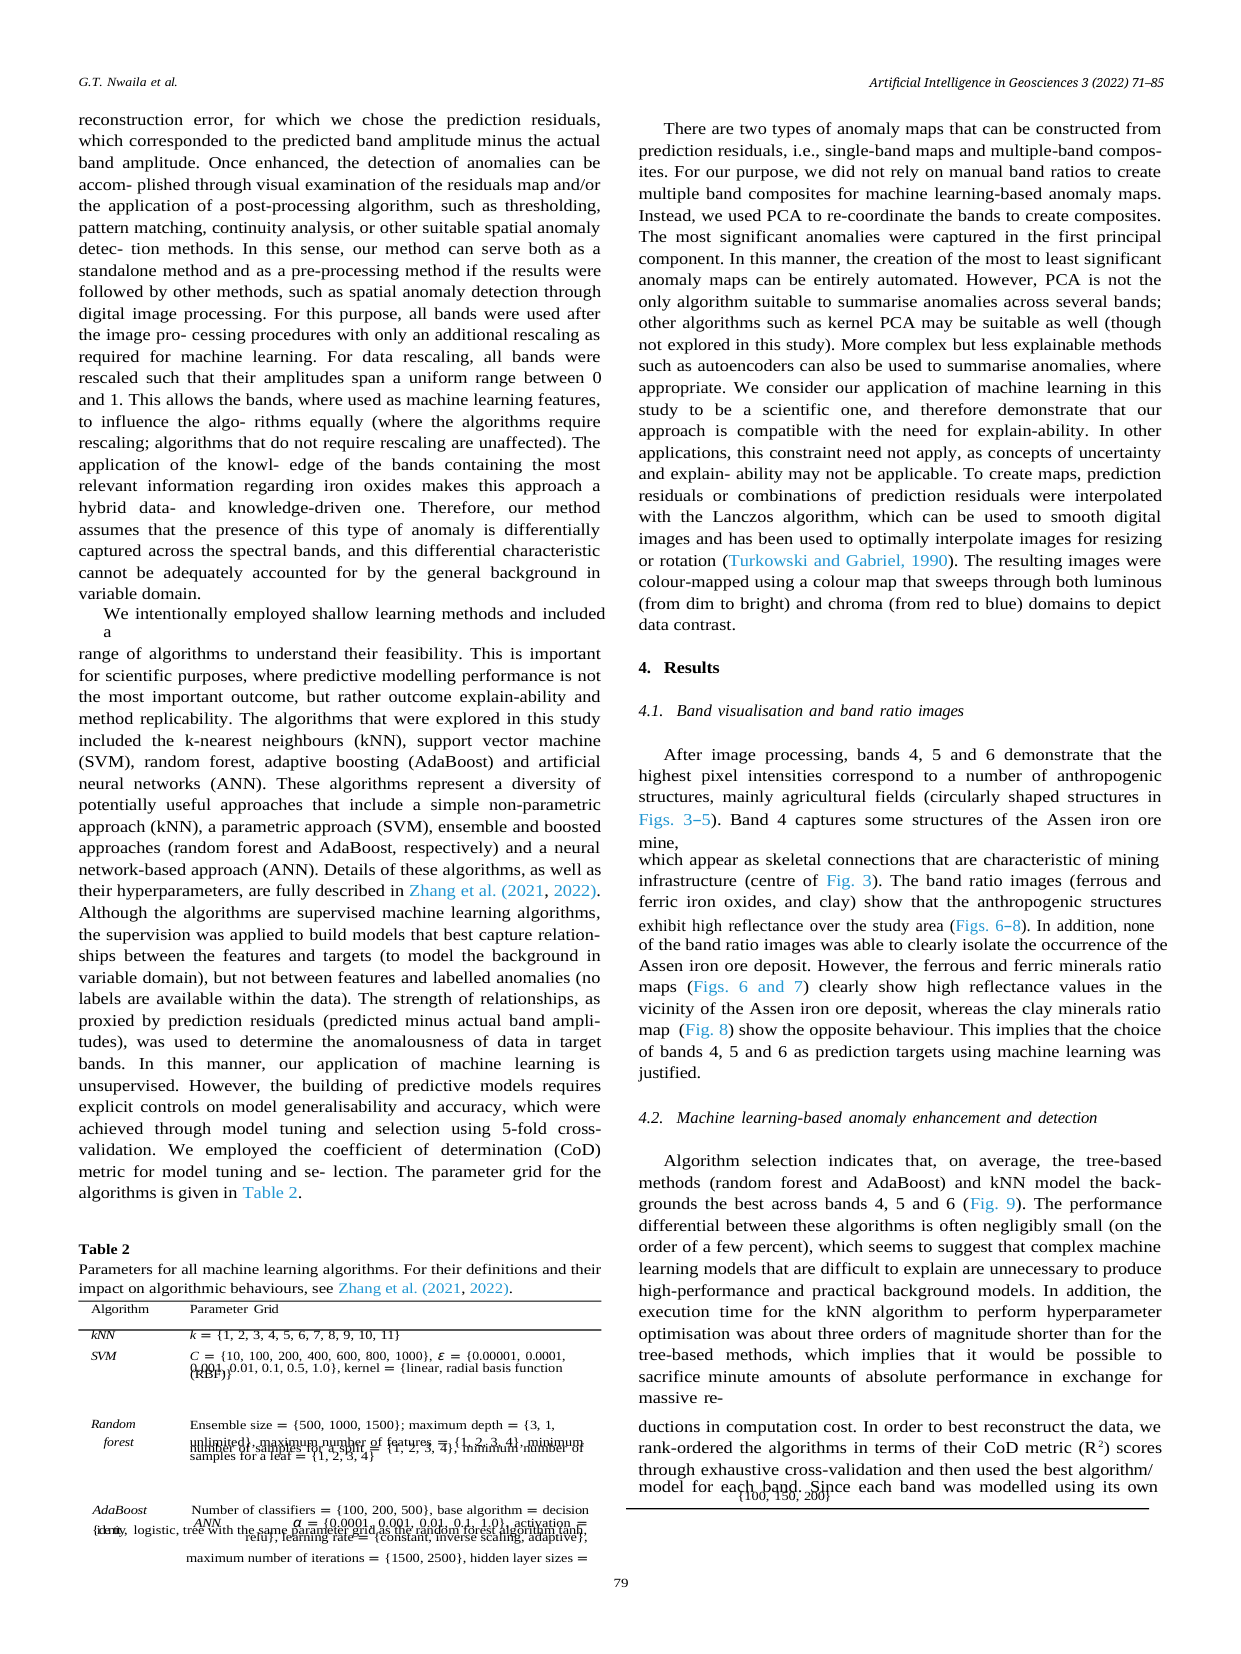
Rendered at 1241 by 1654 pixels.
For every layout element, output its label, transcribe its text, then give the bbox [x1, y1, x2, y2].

text reconstruction error, for which we chose the prediction residuals, which corresponded to the predicted band amplitude minus the actual band amplitude. Once enhanced, the detection of anomalies can be accom- plished through visual examination of the residuals map and/or the application of a post-processing algorithm, such as thresholding, pattern matching, continuity analysis, or other suitable spatial anomaly detec- tion methods. In this sense, our method can serve both as a standalone method and as a pre-processing method if the results were followed by other methods, such as spatial anomaly detection through digital image processing. For this purpose, all bands were used after the image pro- cessing procedures with only an additional rescaling as required for machine learning. For data rescaling, all bands were rescaled such that their amplitudes span a uniform range between 0 and 1. This allows the bands, where used as machine learning features, to influence the algo- rithms equally (where the algorithms require rescaling; algorithms that do not require rescaling are unaffected). The application of the knowl- edge of the bands containing the most relevant information regarding iron oxides makes this approach a hybrid data- and knowledge-driven one. Therefore, our method assumes that the presence of this type of anomaly is differentially captured across the spectral bands, and this differential characteristic cannot be adequately accounted for by the general background in variable domain. [78, 109, 601, 603]
text infrastructure (centre of Fig. 3). The band ratio images (ferrous and ferric iron oxides, and clay) show that the anthropogenic structures exhibit high reflectance over the study area (Figs. 6–8). In addition, none [638, 871, 1162, 936]
text There are two types of anomaly maps that can be constructed from prediction residuals, i.e., single-band maps and multiple-band compos- ites. For our purpose, we did not rely on manual band ratios to create multiple band composites for machine learning-based anomaly maps. Instead, we used PCA to re-coordinate the bands to create composites. The most significant anomalies were captured in the first principal component. In this manner, the creation of the most to least significant anomaly maps can be entirely automated. However, PCA is not the only algorithm suitable to summarise anomalies across several bands; other algorithms such as kernel PCA may be suitable as well (though not explored in this study). More complex but less explainable methods such as autoencoders can also be used to summarise anomalies, where appropriate. We consider our application of machine learning in this study to be a scientific one, and therefore demonstrate that our approach is compatible with the need for explain-ability. In other applications, this constraint need not apply, as concepts of uncertainty and explain- ability may not be applicable. To create maps, prediction residuals or combinations of prediction residuals were interpolated with the Lanczos algorithm, which can be used to smooth digital images and has been used to optimally interpolate images for resizing or rotation (Turkowski and Gabriel, 1990). The resulting images were colour-mapped using a colour map that sweeps through both luminous (from dim to bright) and chroma (from red to blue) domains to depict data contrast. [638, 119, 1162, 634]
text Parameters for all machine learning algorithms. For their definitions and their impact on algorithmic behaviours, see Zhang et al. (2021, 2022). [78, 1261, 601, 1297]
text kNN k = {1, 2, 3, 4, 5, 6, 7, 8, 9, 10, 11} [91, 1314, 605, 1346]
list Band visualisation and band ratio images [638, 701, 1173, 720]
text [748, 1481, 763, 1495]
text Table 2 [78, 1241, 605, 1258]
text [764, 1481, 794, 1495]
subtitle Results [638, 657, 1173, 677]
text which appear as skeletal connections that are characteristic of mining [638, 854, 1173, 868]
text Algorithm selection indicates that, on average, the tree-based methods (random forest and AdaBoost) and kNN model the back- grounds the best across bands 4, 5 and 6 (Fig. 9). The performance differential between these algorithms is often negligibly small (on the order of a few percent), which seems to suggest that complex machine learning models that are difficult to explain are unnecessary to produce high-performance and practical background models. In addition, the execution time for the kNN algorithm to perform hyperparameter optimisation was about three orders of magnitude shorter than for the tree-based methods, which implies that it would be possible to sacrifice minute amounts of absolute performance in exchange for massive re- [638, 1151, 1162, 1407]
text 0.001, 0.01, 0.1, 0.5, 1.0}, kernel = {linear, radial basis function (RBF)} [190, 1366, 589, 1381]
list Machine learning-based anomaly enhancement and detection [638, 1107, 1173, 1127]
text AdaBoost Number of classifiers = {100, 200, 500}, base algorithm = decision [67, 1495, 589, 1519]
text Random forest [91, 1417, 137, 1449]
text Ensemble size = {500, 1000, 1500}; maximum depth = {3, 1, [189, 1417, 588, 1433]
text SVM C = {10, 100, 200, 400, 600, 800, 1000}, ε = {0.00001, 0.0001, [91, 1346, 605, 1364]
text maximum number of iterations = {1500, 2500}, hidden layer sizes = [67, 1544, 589, 1566]
text Assen iron ore deposit. However, the ferrous and ferric minerals ratio maps (Figs. 6 and 7) clearly show high reflectance values in the vicinity of the Assen iron ore deposit, whereas the clay minerals ratio map (Fig. 8) show the opposite behaviour. This implies that the choice of bands 4, 5 and 6 as prediction targets using machine learning was justified. [638, 955, 1162, 1082]
text ductions in computation cost. In order to best reconstruct the data, we rank-ordered the algorithms in terms of their CoD metric (R2) scores through exhaustive cross-validation and then used the best algorithm/ [638, 1417, 1162, 1479]
text of the band ratio images was able to clearly isolate the occurrence of the [638, 938, 1173, 953]
text range of algorithms to understand their feasibility. This is important for scientific purposes, where predictive modelling performance is not the most important outcome, but rather outcome explain-ability and method replicability. The algorithms that were explored in this study included the k-nearest neighbours (kNN), support vector machine (SVM), random forest, adaptive boosting (AdaBoost) and artificial neural networks (ANN). These algorithms represent a diversity of potentially useful approaches that include a simple non-parametric approach (kNN), a parametric approach (SVM), ensemble and boosted approaches (random forest and AdaBoost, respectively) and a neural network-based approach (ANN). Details of these algorithms, as well as their hyperparameters, are fully described in Zhang et al. (2021, 2022). Although the algorithms are supervised machine learning algorithms, the supervision was applied to build models that best capture relation- ships between the features and targets (to model the background in variable domain), but not between features and labelled anomalies (no labels are available within the data). The strength of relationships, as proxied by prediction residuals (predicted minus actual band ampli- tudes), was used to determine the anomalousness of data in target bands. In this manner, our application of machine learning is unsupervised. However, the building of predictive models requires explicit controls on model generalisability and accuracy, which were achieved through model tuning and selection using 5-fold cross-validation. We employed the coefficient of determination (CoD) metric for model tuning and se- lection. The parameter grid for the algorithms is given in Table 2. [78, 644, 601, 1202]
text model for each band. Since each band was modelled using its own [794, 1481, 1173, 1495]
text After image processing, bands 4, 5 and 6 demonstrate that the highest pixel intensities correspond to a number of anthropogenic structures, mainly agricultural fields (circularly shaped structures in Figs. 3–5). Band 4 captures some structures of the Assen iron ore mine, [638, 744, 1162, 852]
text We intentionally employed shallow learning methods and included a [103, 606, 605, 641]
